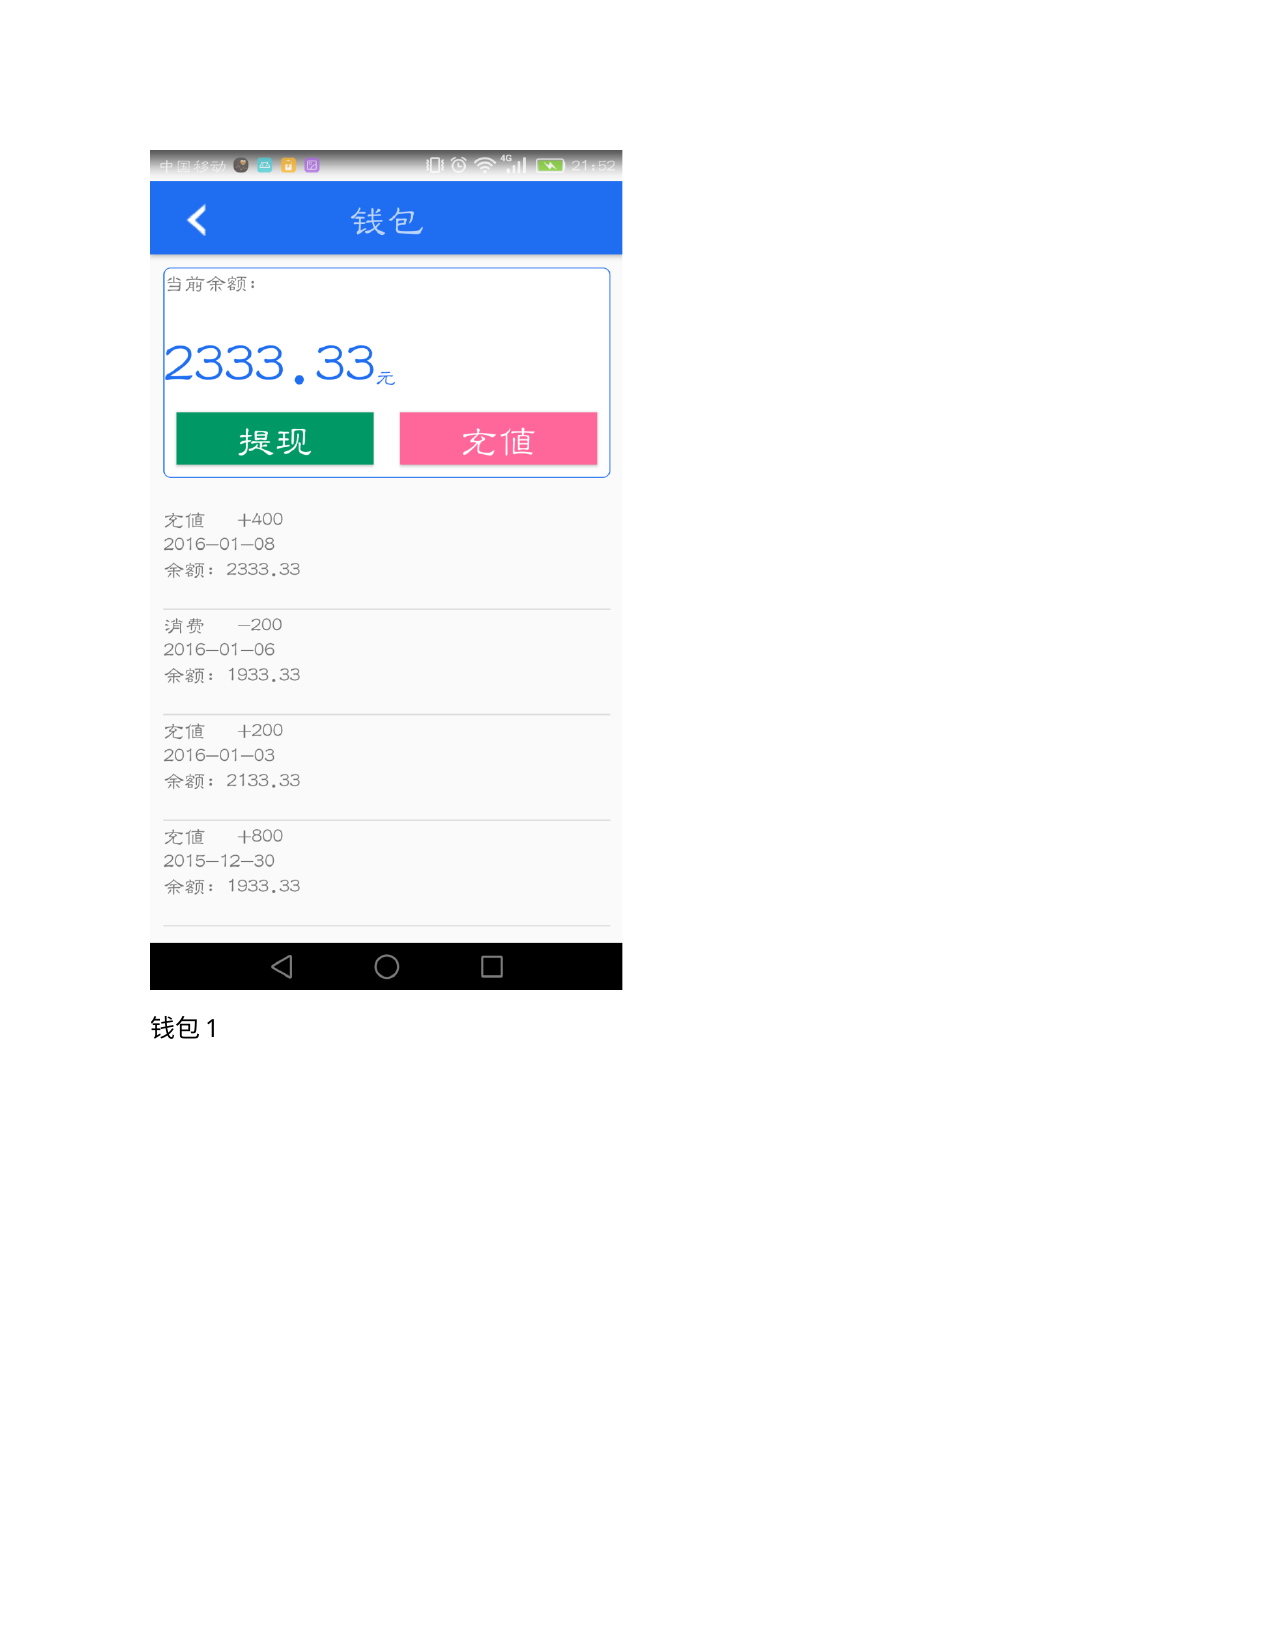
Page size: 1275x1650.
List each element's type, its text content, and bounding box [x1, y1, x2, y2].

picture [150, 150, 623, 990]
text 钱包1 [150, 1009, 1125, 1045]
